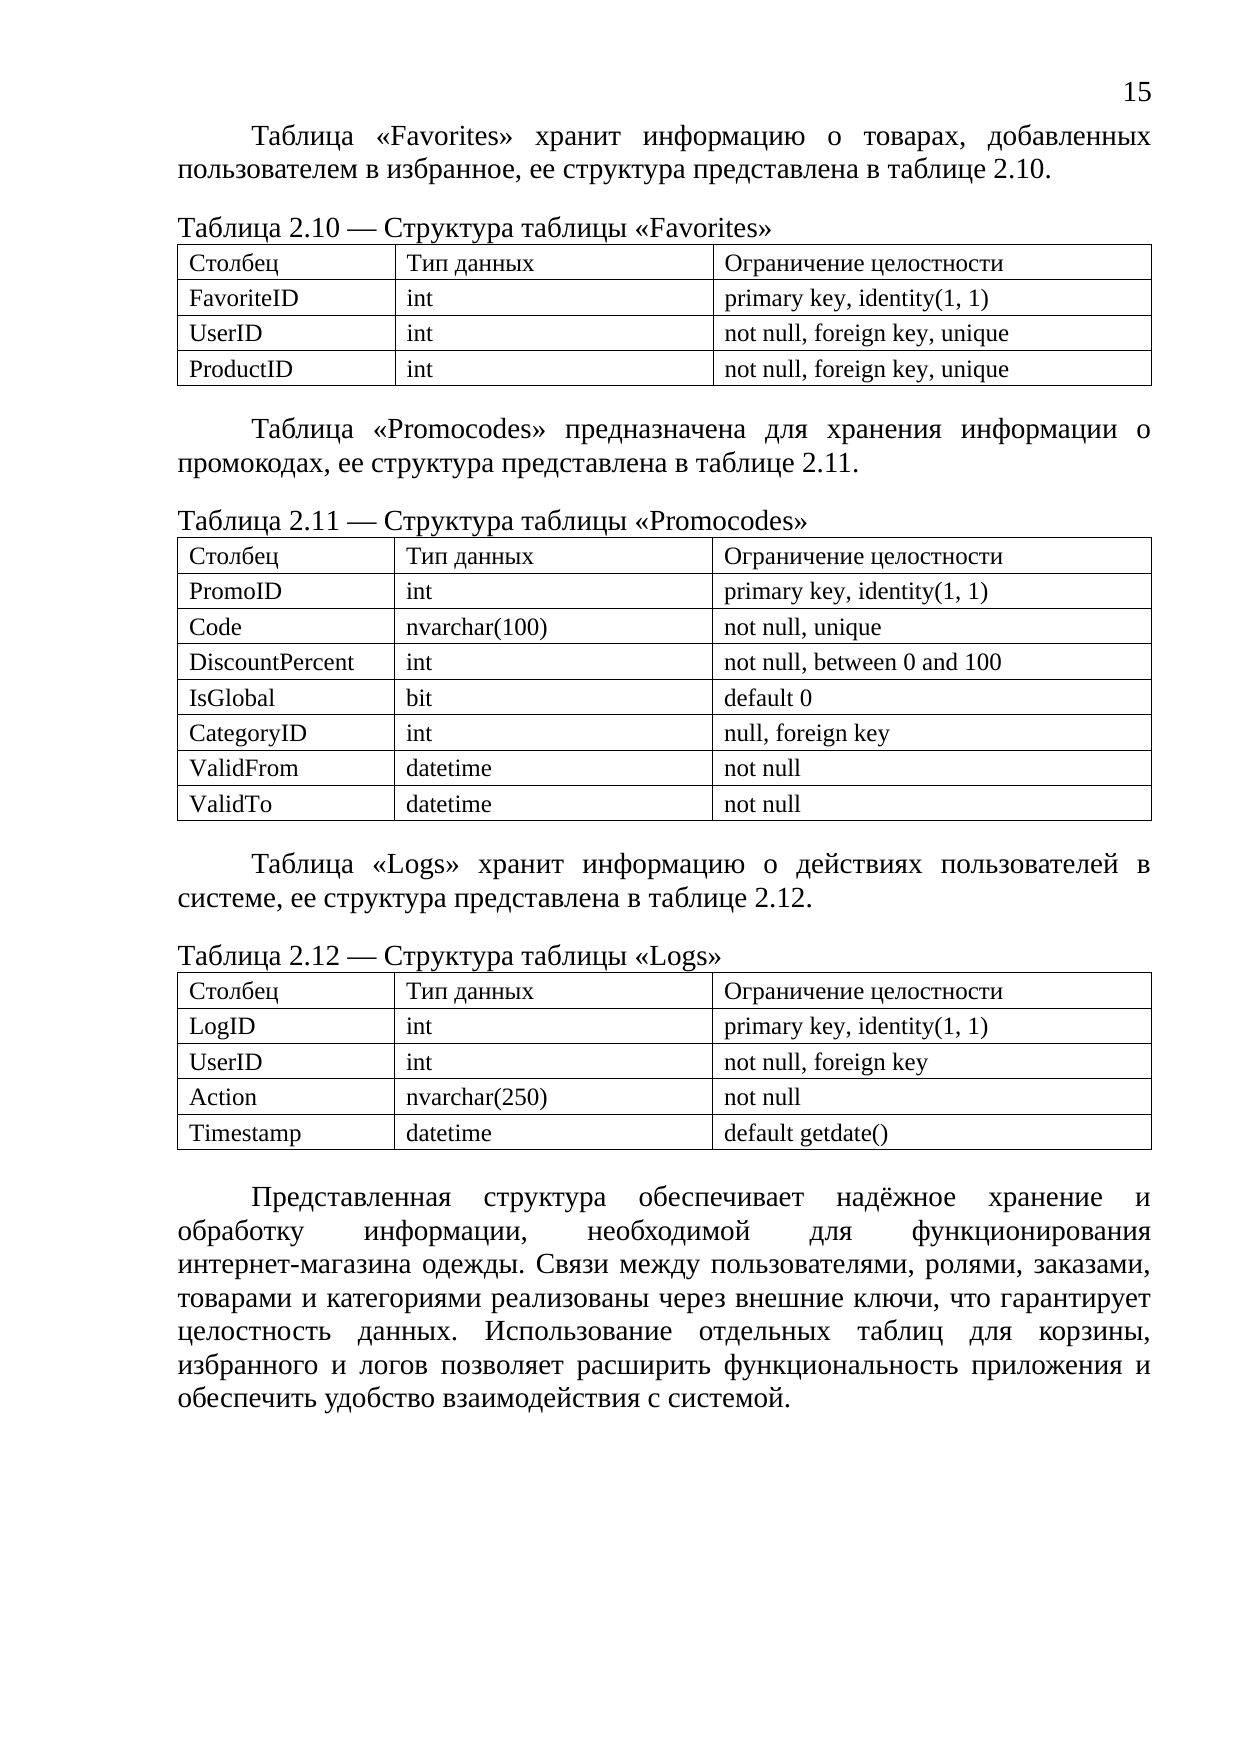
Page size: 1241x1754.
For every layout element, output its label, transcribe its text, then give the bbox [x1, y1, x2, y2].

text Таблица «Promocodes» предназначена для хранения информации о промокодах, ее структура представлена в таблице 2.11. [177, 411, 1152, 478]
table_header Столбец [178, 245, 395, 279]
table_header Тип данных [395, 973, 712, 1007]
table_cell primary key, identity(1, 1) [713, 574, 1151, 608]
text Таблица 2.11 — Структура таблицы «Promocodes» [177, 503, 1152, 537]
table_cell nvarchar(250) [395, 1079, 712, 1114]
table_cell Code [178, 609, 394, 643]
table_cell not null [713, 786, 1151, 820]
table_header Ограничение целостности [714, 245, 1151, 279]
table_header Тип данных [395, 538, 712, 572]
table_cell int [395, 574, 712, 608]
table_header Ограничение целостности [713, 538, 1151, 572]
text Таблица 2.10 — Структура таблицы «Favorites» [177, 210, 1152, 244]
table_cell datetime [395, 1115, 712, 1149]
table_cell CategoryID [178, 715, 394, 749]
table_cell nvarchar(100) [395, 609, 712, 643]
table_cell int [395, 1009, 712, 1043]
table_cell int [396, 316, 713, 350]
table_cell int [396, 351, 713, 385]
table_cell UserID [178, 316, 395, 350]
table_cell not null, foreign key [713, 1044, 1151, 1078]
table_header Столбец [178, 973, 394, 1007]
table_cell FavoriteID [178, 280, 395, 314]
table_cell UserID [178, 1044, 394, 1078]
text Таблица «Logs» хранит информацию о действиях пользователей в системе, ее структура представлена в таблице 2.12. [177, 846, 1152, 913]
table_cell ValidFrom [178, 751, 394, 785]
text Таблица 2.12 — Структура таблицы «Logs» [177, 938, 1152, 972]
text Представленная структура обеспечивает надёжное хранение и обработку информации, необходимой для функционирования интернет‑магазина одежды. Связи между пользователями, ролями, заказами, товарами и категориями реализованы через внешние ключи, что гарантирует целостность данных. Использование отдельных таблиц для корзины, избранного и логов позволяет расширить функциональность приложения и обеспечить удобство взаимодействия с системой. [177, 1179, 1152, 1414]
table_cell not null, unique [713, 609, 1151, 643]
table_cell LogID [178, 1009, 394, 1043]
table_cell not null, foreign key, unique [714, 351, 1151, 385]
table_header Столбец [178, 538, 394, 572]
table_cell int [396, 280, 713, 314]
table_cell primary key, identity(1, 1) [713, 1009, 1151, 1043]
table_cell datetime [395, 786, 712, 820]
table_cell ValidTo [178, 786, 394, 820]
table_cell int [395, 1044, 712, 1078]
table_cell Action [178, 1079, 394, 1114]
table_cell default 0 [713, 680, 1151, 714]
table_cell Timestamp [178, 1115, 394, 1149]
table_cell null, foreign key [713, 715, 1151, 749]
table_cell datetime [395, 751, 712, 785]
table_cell default getdate() [713, 1115, 1151, 1149]
table_cell not null, between 0 and 100 [713, 644, 1151, 679]
table_cell not null, foreign key, unique [714, 316, 1151, 350]
table_cell primary key, identity(1, 1) [714, 280, 1151, 314]
text Таблица «Favorites» хранит информацию о товарах, добавленных пользователем в избранное, ее структура представлена в таблице 2.10. [177, 118, 1152, 185]
table_header Ограничение целостности [713, 973, 1151, 1007]
table_header Тип данных [396, 245, 713, 279]
table_cell ProductID [178, 351, 395, 385]
table_cell PromoID [178, 574, 394, 608]
table_cell IsGlobal [178, 680, 394, 714]
table_cell int [395, 644, 712, 679]
table_cell not null [713, 1079, 1151, 1114]
table_cell DiscountPercent [178, 644, 394, 679]
table_cell bit [395, 680, 712, 714]
table_cell not null [713, 751, 1151, 785]
table_cell int [395, 715, 712, 749]
